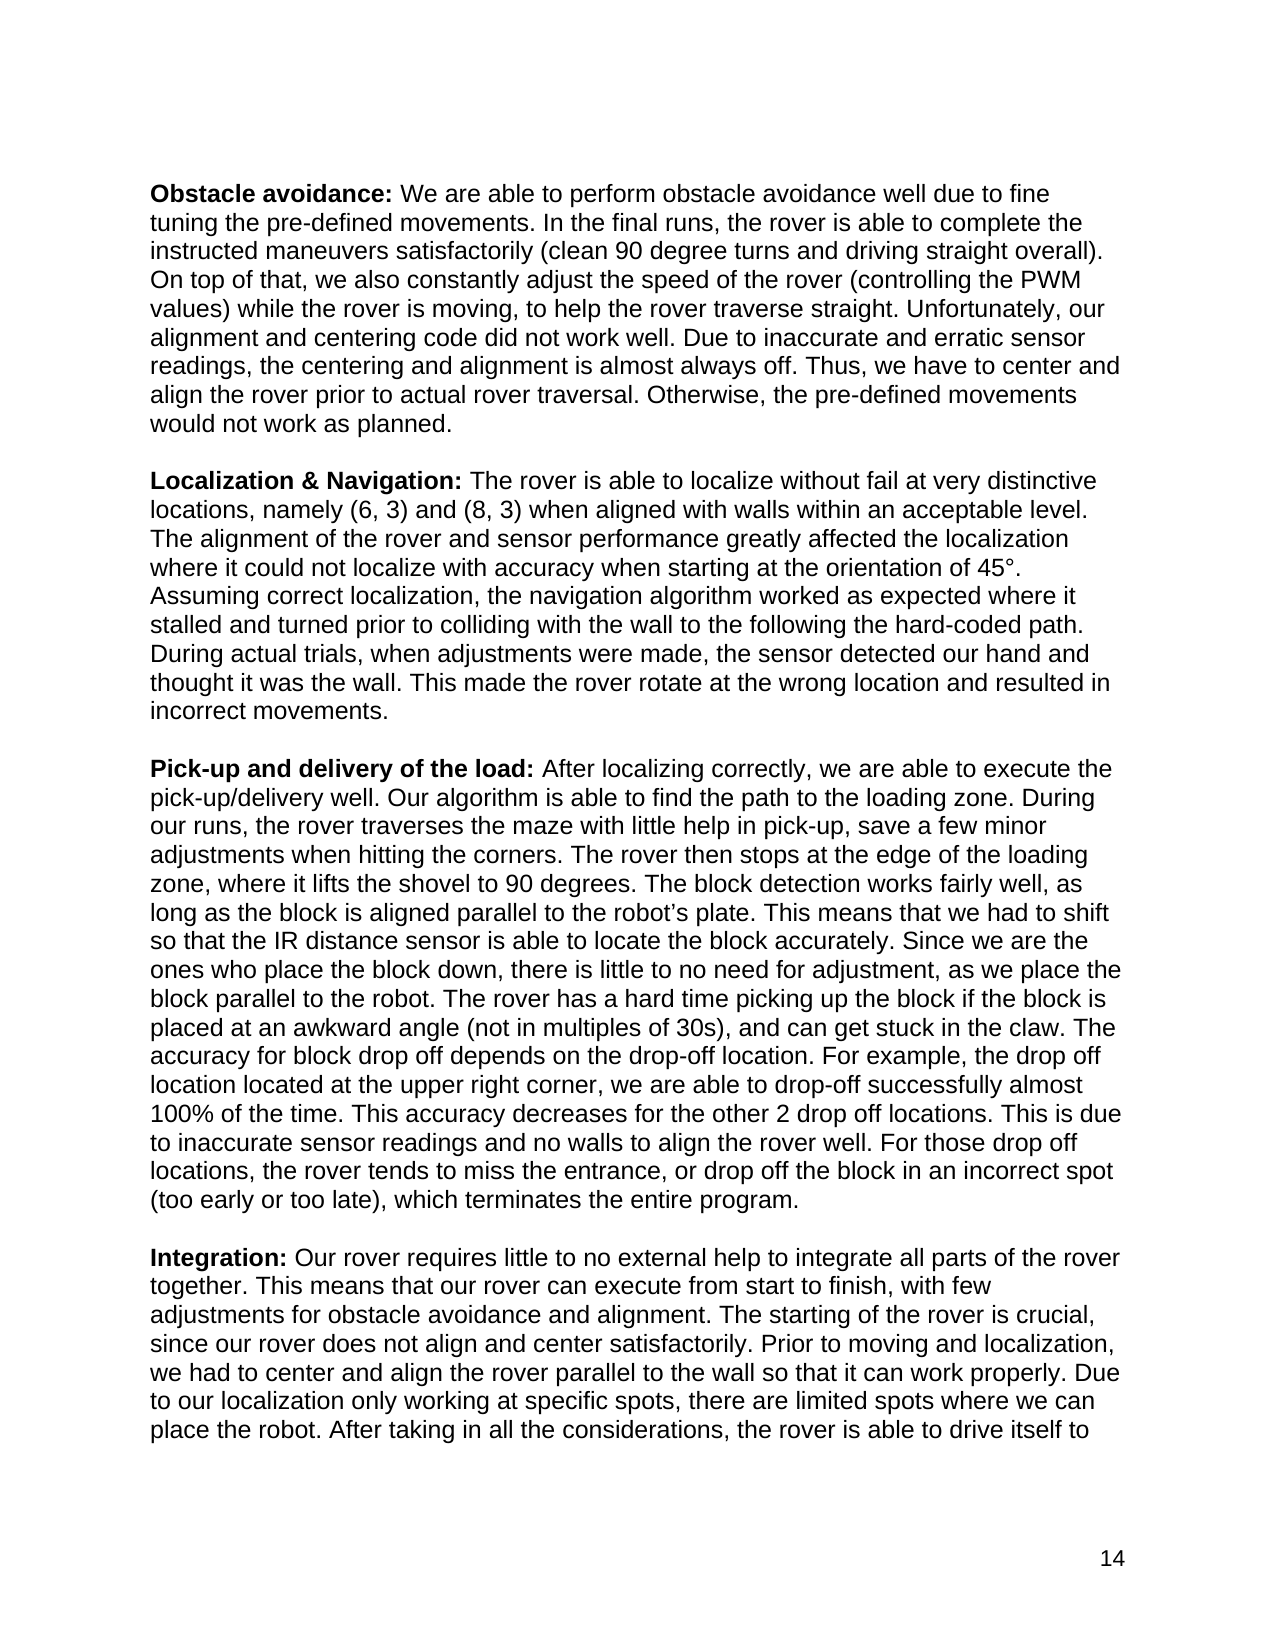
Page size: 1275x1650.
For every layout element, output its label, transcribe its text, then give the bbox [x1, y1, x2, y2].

text Localization & Navigation: The rover is able to localize without fail at very distinctive locations, namely (6, 3) and (8, 3) when aligned with walls within an acceptable level. The alignment of the rover and sensor performance greatly affected the localization where it could not localize with accuracy when starting at the orientation of 45°. Assuming correct localization, the navigation algorithm worked as expected where it stalled and turned prior to colliding with the wall to the following the hard-coded path. During actual trials, when adjustments were made, the sensor detected our hand and thought it was the wall. This made the rover rotate at the wrong location and resulted in incorrect movements. [150, 466, 1125, 725]
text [150, 1242, 1125, 1444]
text Pick-up and delivery of the load: After localizing correctly, we are able to execute the pick-up/delivery well. Our algorithm is able to find the path to the loading zone. During our runs, the rover traverses the maze with little help in pick-up, save a few minor adjustments when hitting the corners. The rover then stops at the edge of the loading zone, where it lifts the shovel to 90 degrees. The block detection works fairly well, as long as the block is aligned parallel to the robot’s plate. This means that we had to shift so that the IR distance sensor is able to locate the block accurately. Since we are the ones who place the block down, there is little to no need for adjustment, as we place the block parallel to the robot. The rover has a hard time picking up the block if the block is placed at an awkward angle (not in multiples of 30s), and can get stuck in the claw. The accuracy for block drop off depends on the drop-off location. For example, the drop off location located at the upper right corner, we are able to drop-off successfully almost 100% of the time. This accuracy decreases for the other 2 drop off locations. This is due to inaccurate sensor readings and no walls to align the rover well. For those drop off locations, the rover tends to miss the entrance, or drop off the block in an incorrect spot (too early or too late), which terminates the entire program. [150, 754, 1125, 1214]
text Obstacle avoidance: We are able to perform obstacle avoidance well due to fine tuning the pre-defined movements. In the final runs, the rover is able to complete the instructed maneuvers satisfactorily (clean 90 degree turns and driving straight overall). On top of that, we also constantly adjust the speed of the rover (controlling the PWM values) while the rover is moving, to help the rover traverse straight. Unfortunately, our alignment and centering code did not work well. Due to inaccurate and erratic sensor readings, the centering and alignment is almost always off. Thus, we have to center and align the rover prior to actual rover traversal. Otherwise, the pre-defined movements would not work as planned. [150, 179, 1125, 437]
